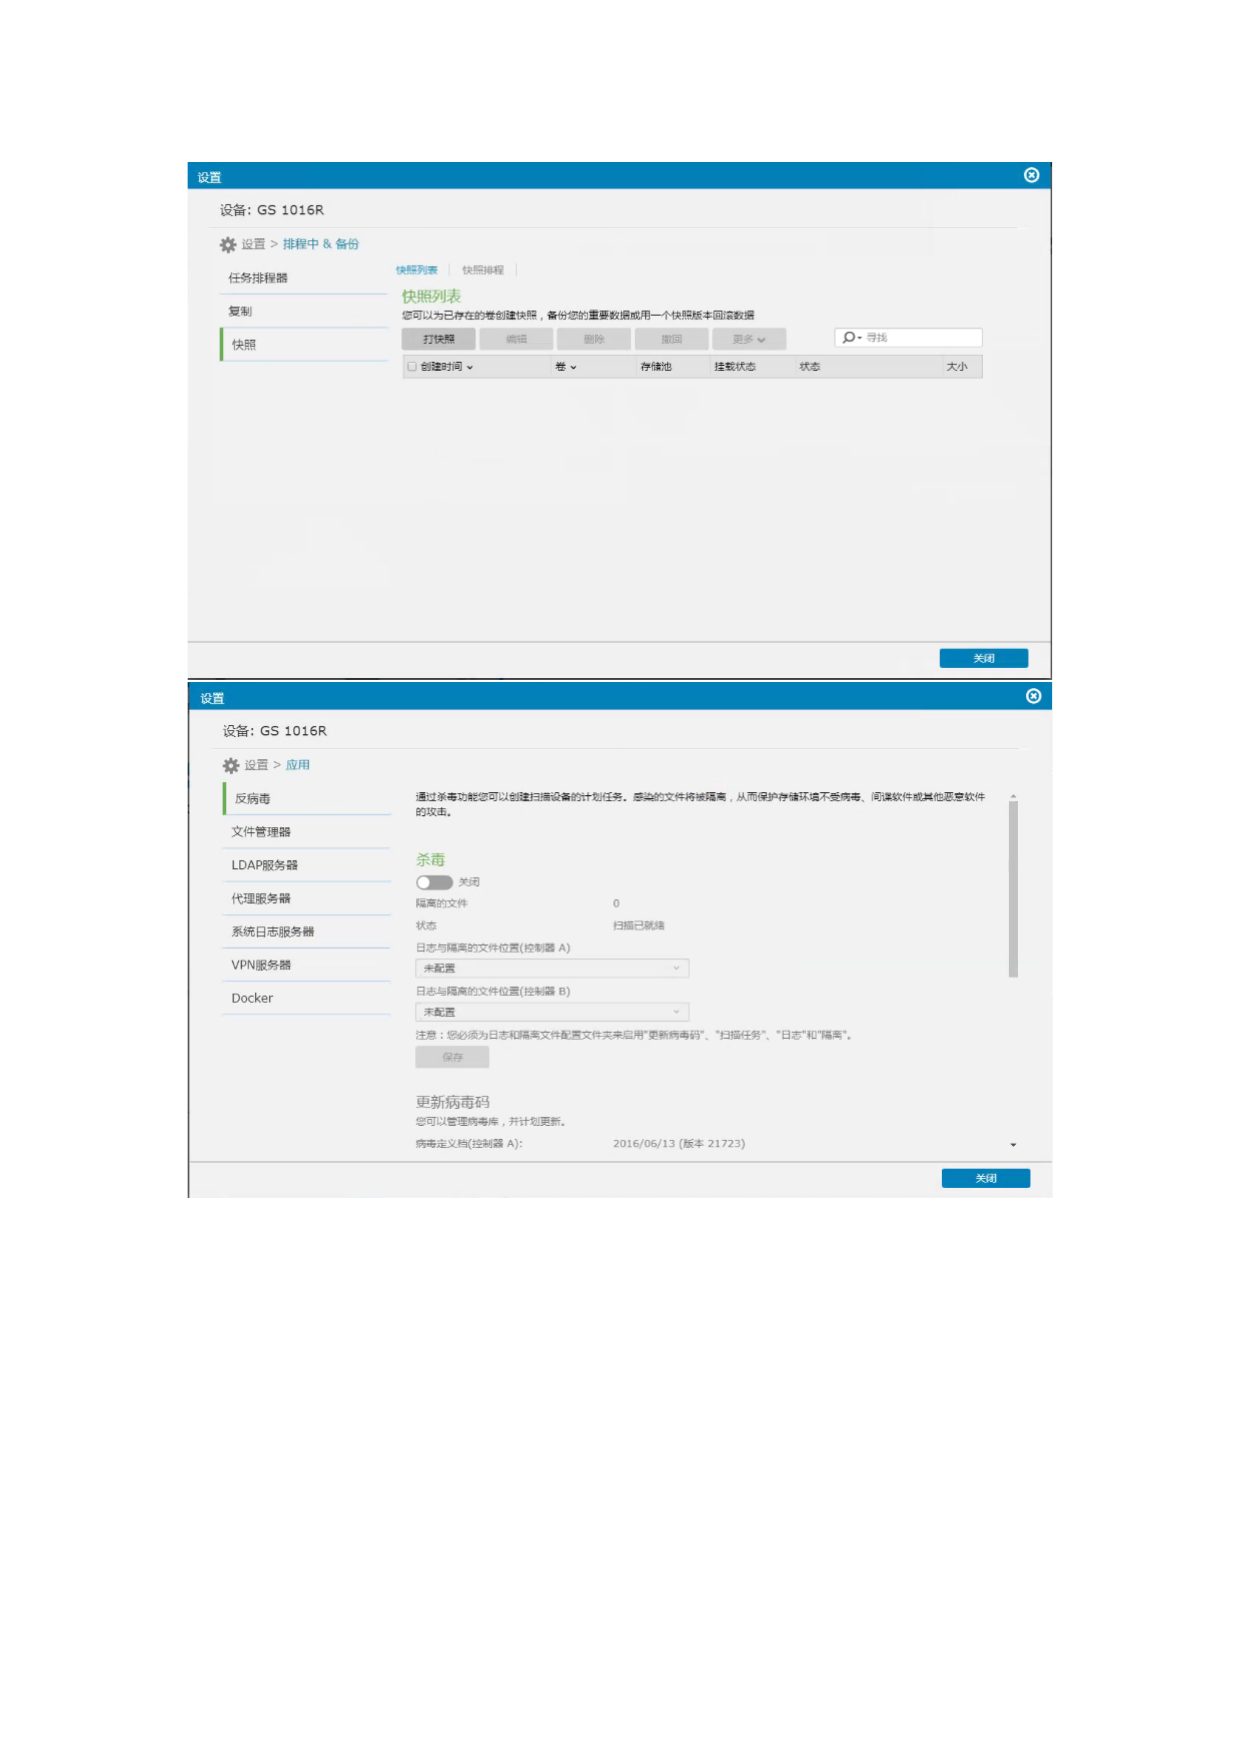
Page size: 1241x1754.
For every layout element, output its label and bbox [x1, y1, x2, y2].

picture [1024, 168, 1039, 184]
picture [187, 685, 1053, 1198]
picture [199, 172, 221, 184]
picture [202, 693, 224, 704]
picture [1027, 689, 1041, 704]
picture [187, 162, 1053, 680]
